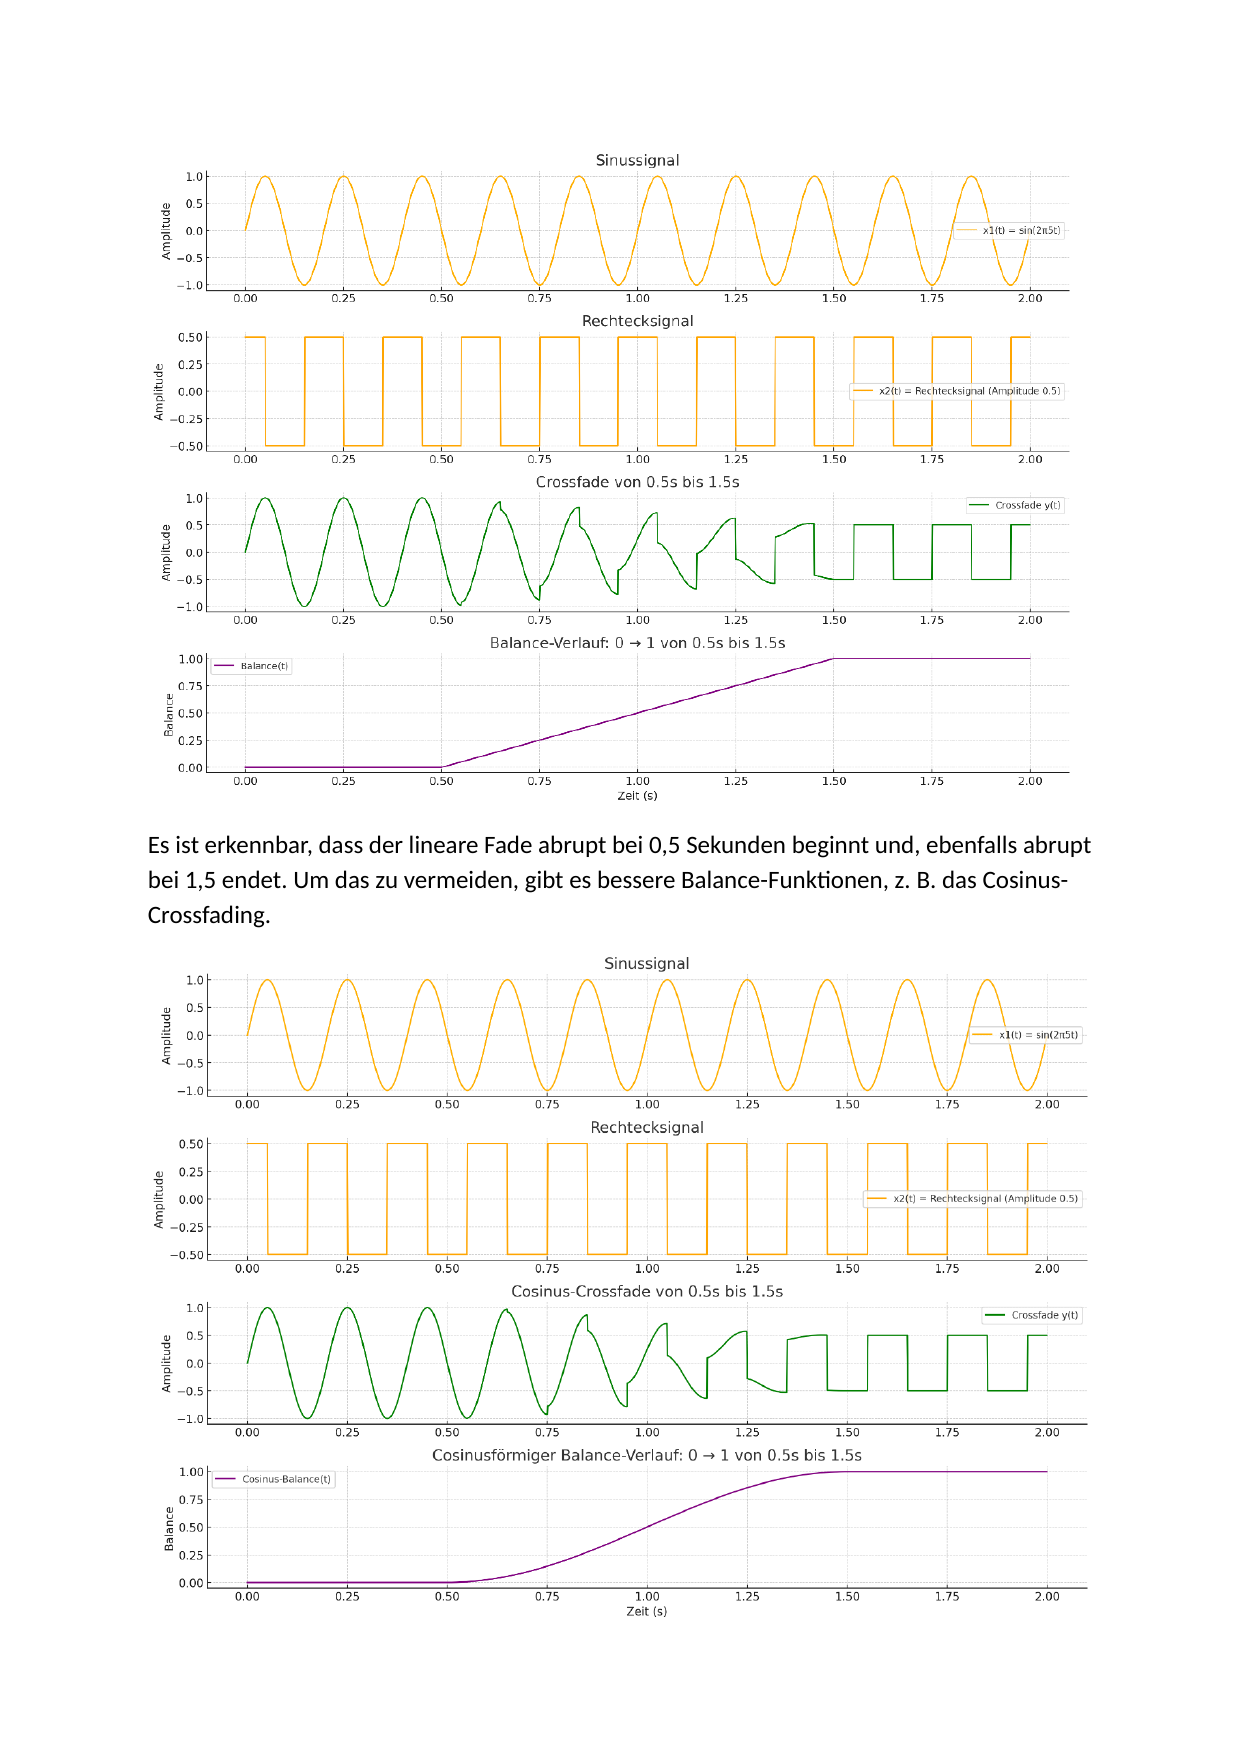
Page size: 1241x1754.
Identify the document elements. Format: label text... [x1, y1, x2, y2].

picture [147, 950, 1093, 1624]
text Es ist erkennbar, dass der lineare Fade abrupt bei 0,5 Sekunden beginnt und, ebenfalls abrupt bei 1,5 endet. Um das zu vermeiden, gibt es bessere Balance-Funktionen, z. B. das Cosinus-Crossfading. [148, 829, 1093, 929]
picture [147, 147, 1075, 808]
